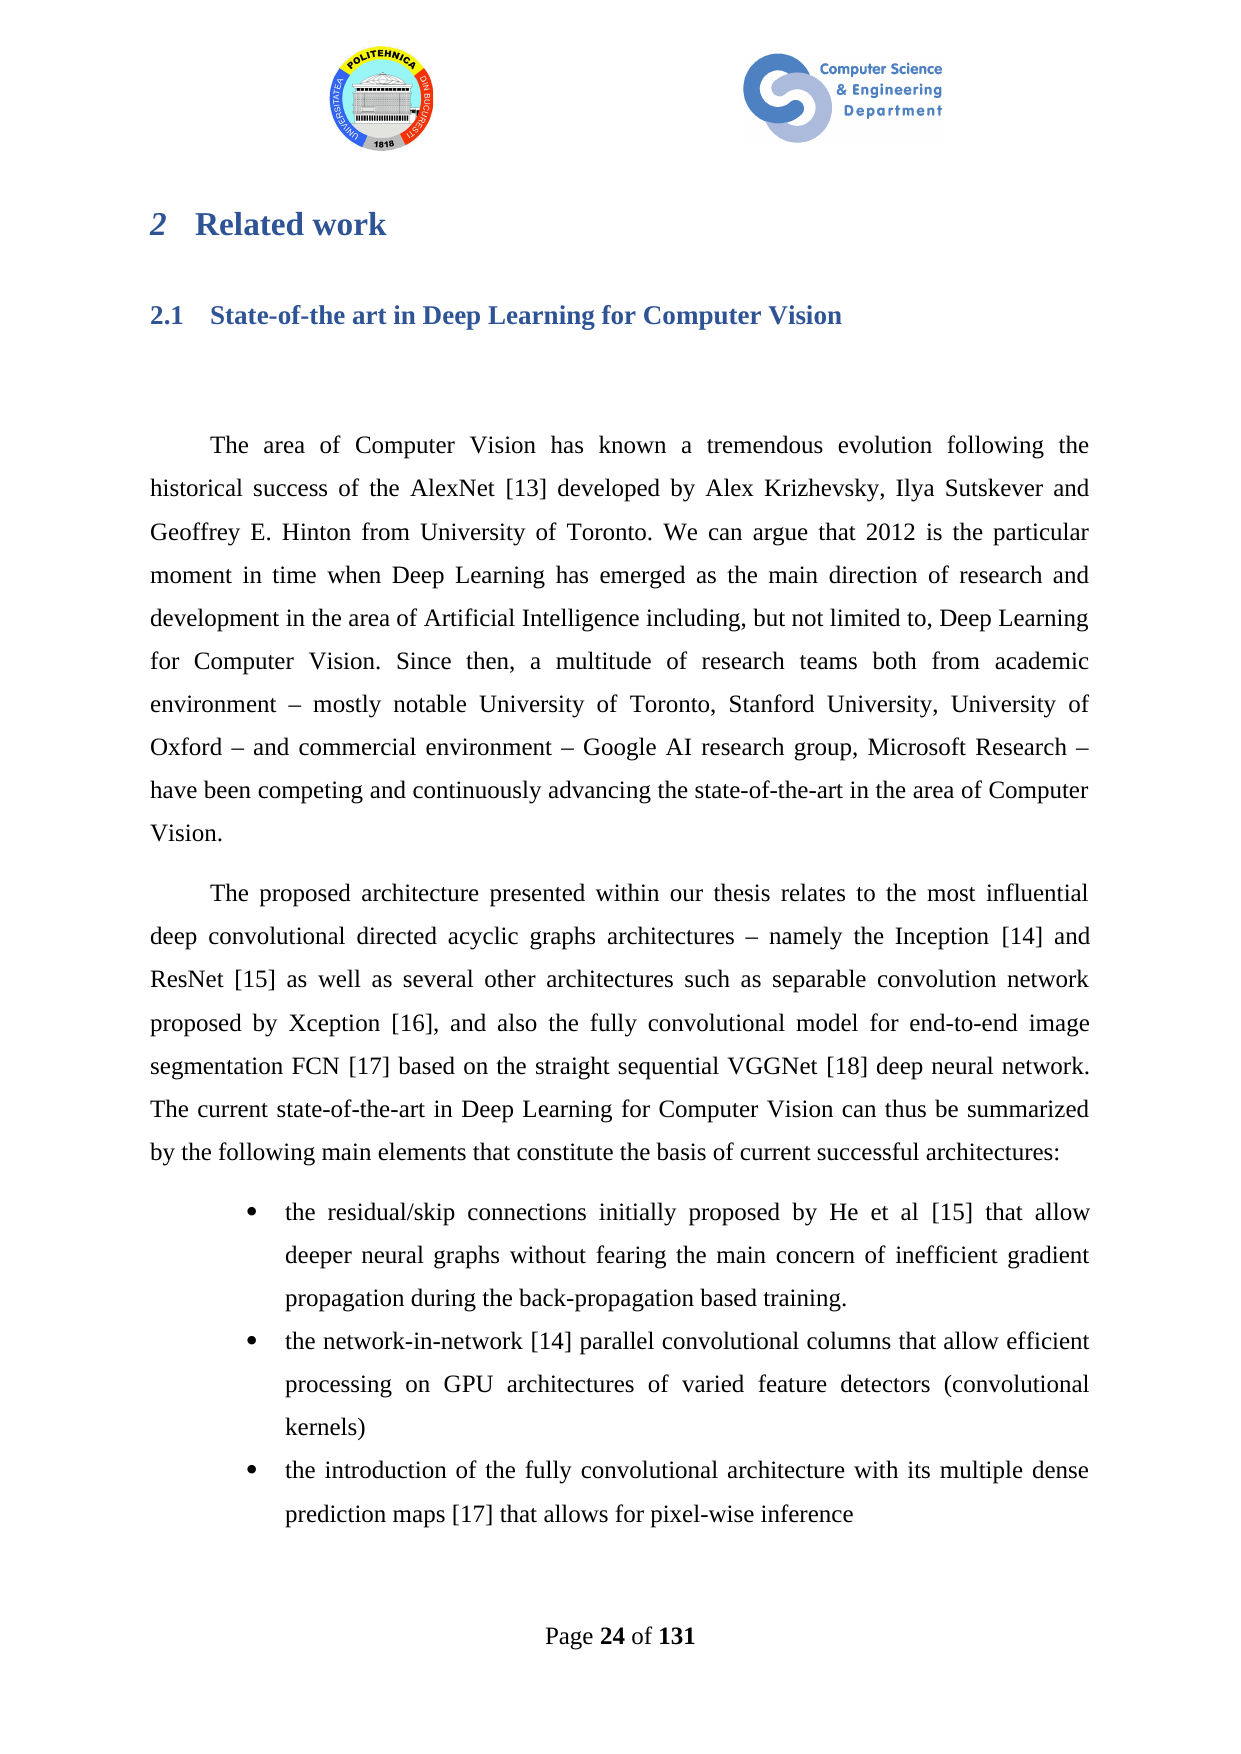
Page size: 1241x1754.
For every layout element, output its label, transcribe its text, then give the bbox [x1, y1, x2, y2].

list the introduction of the fully convolutional architecture with its multiple dense prediction maps [17] that allows for pixel-wise inference [247, 1456, 1090, 1527]
picture [329, 46, 434, 151]
text The area of Computer Vision has known a tremendous evolution following the historical success of the AlexNet [13] developed by Alex Krizhevsky, Ilya Sutskever and Geoffrey E. Hinton from University of Toronto. We can argue that 2012 is the particular moment in time when Deep Learning has emerged as the main direction of research and development in the area of Artificial Intelligence including, but not limited to, Deep Learning for Computer Vision. Since then, a multitude of research teams both from academic environment – mostly notable University of Toronto, Stanford University, University of Oxford – and commercial environment – Google AI research group, Microsoft Research – have been competing and continuously advancing the state-of-the-art in the area of Computer Vision. [150, 430, 1090, 847]
list the network-in-network [14] parallel convolutional columns that allow efficient processing on GPU architectures of varied feature detectors (convolutional kernels) [247, 1326, 1090, 1441]
subtitle Related work [150, 204, 1090, 242]
list the residual/skip connections initially proposed by He et al [15] that allow deeper neural graphs without fearing the main concern of inefficient gradient propagation during the back-propagation based training. [247, 1197, 1090, 1312]
text The proposed architecture presented within our thesis relates to the most influential deep convolutional directed acyclic graphs architectures – namely the Inception [14] and ResNet [15] as well as several other architectures such as separable convolution network proposed by Xception [16], and also the fully convolutional model for end-to-end image segmentation FCN [17] based on the straight sequential VGGNet [18] deep neural network. The current state-of-the-art in Deep Learning for Computer Vision can thus be summarized by the following main elements that constitute the basis of current successful architectures: [150, 878, 1090, 1166]
picture [742, 53, 946, 144]
subtitle State-of-the art in Deep Learning for Computer Vision [150, 299, 1090, 330]
